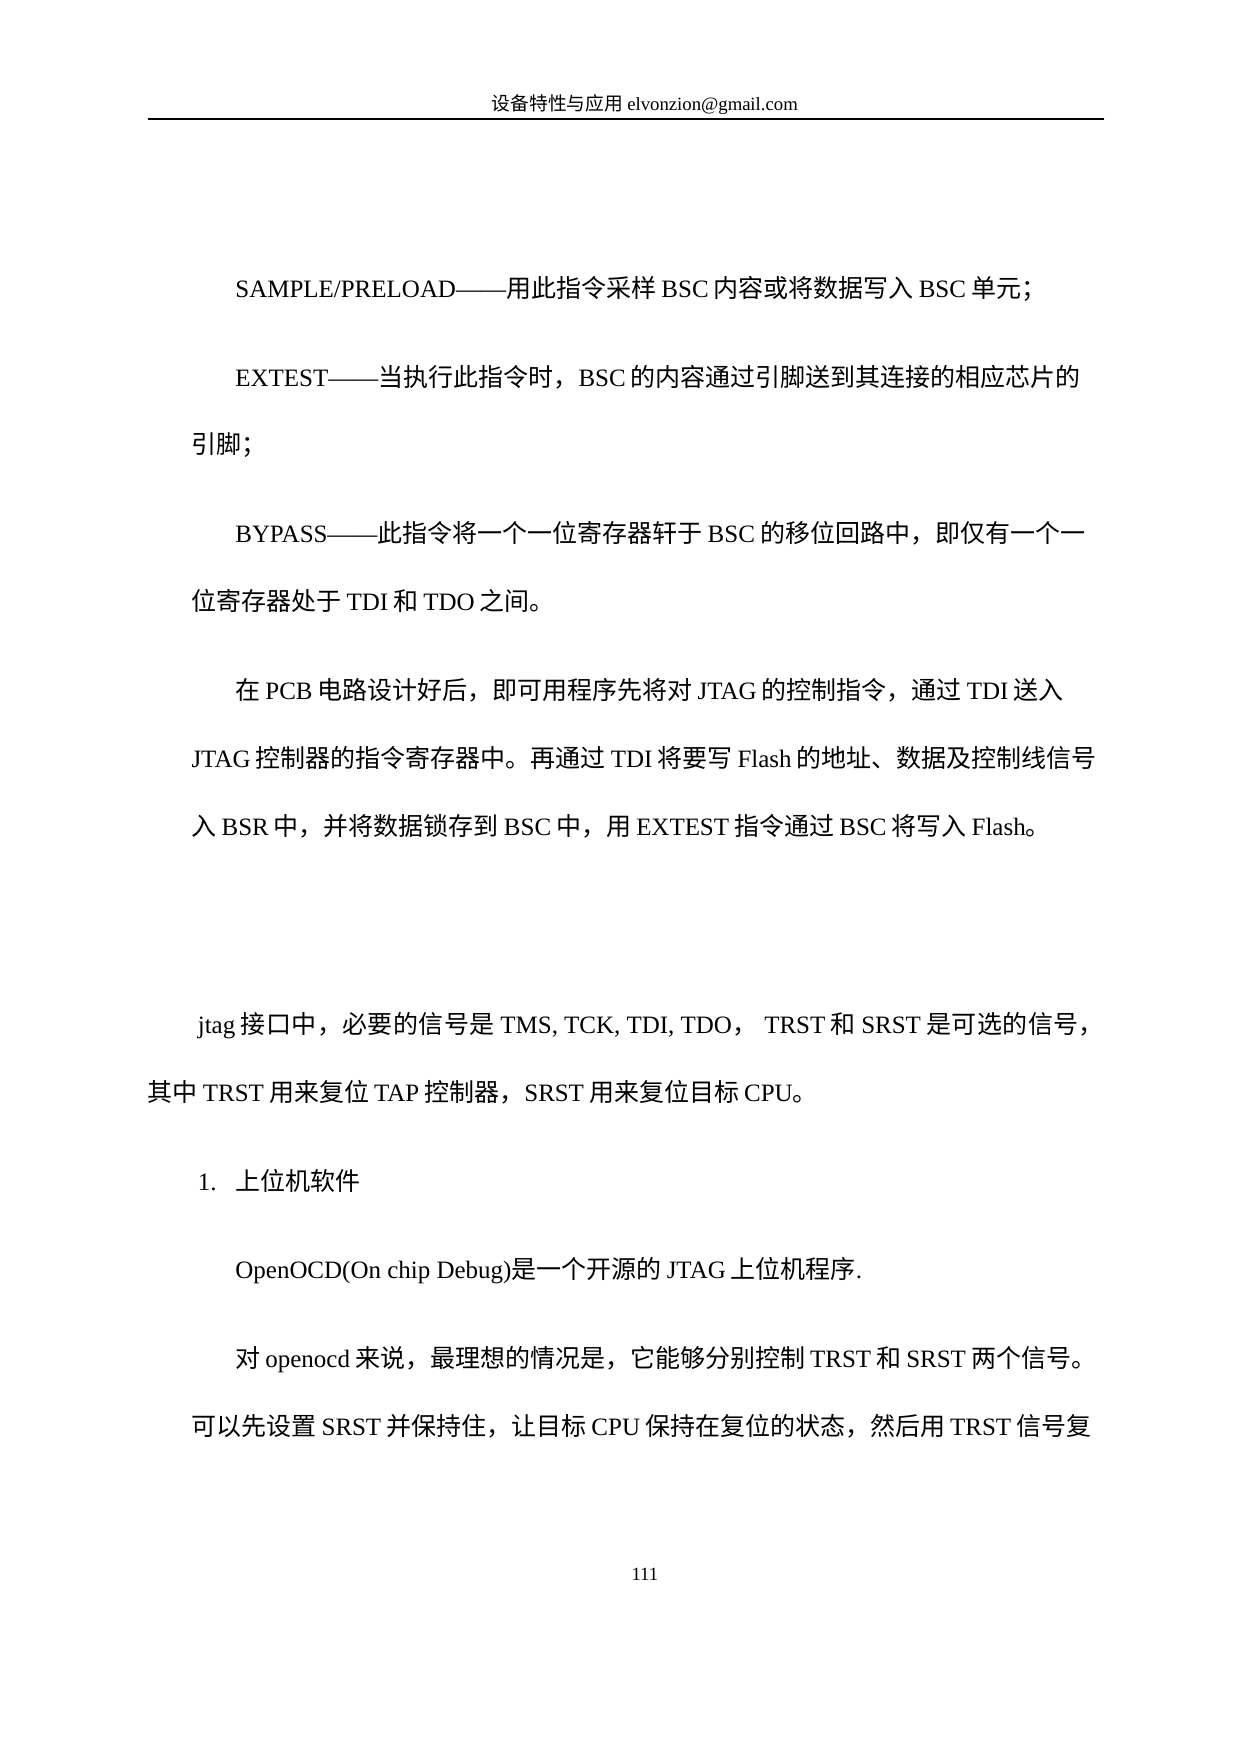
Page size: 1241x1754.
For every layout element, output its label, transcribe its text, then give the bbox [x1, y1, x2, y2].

text 在PCB电路设计好后，即可用程序先将对JTAG的控制指令，通过TDI送入JTAG控制器的指令寄存器中。再通过TDI将要写Flash的地址、数据及控制线信号入BSR中，并将数据锁存到BSC中，用EXTEST指令通过BSC将写入Flash。 [191, 654, 1104, 858]
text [191, 1323, 1104, 1459]
text OpenOCD(On chip Debug)是一个开源的JTAG上位机程序. [191, 1234, 1104, 1302]
text BYPASS——此指令将一个一位寄存器轩于BSC的移位回路中，即仅有一个一位寄存器处于TDI和TDO之间。 [191, 498, 1104, 634]
text jtag接口中，必要的信号是TMS, TCK, TDI, TDO， TRST和SRST是可选的信号，其中TRST用来复位TAP控制器，SRST用来复位目标CPU。 [148, 989, 1104, 1124]
list 上位机软件 [198, 1145, 1104, 1213]
text EXTEST——当执行此指令时，BSC的内容通过引脚送到其连接的相应芯片的引脚； [191, 341, 1104, 477]
text SAMPLE/PRELOAD——用此指令采样BSC内容或将数据写入BSC单元； [191, 252, 1104, 320]
